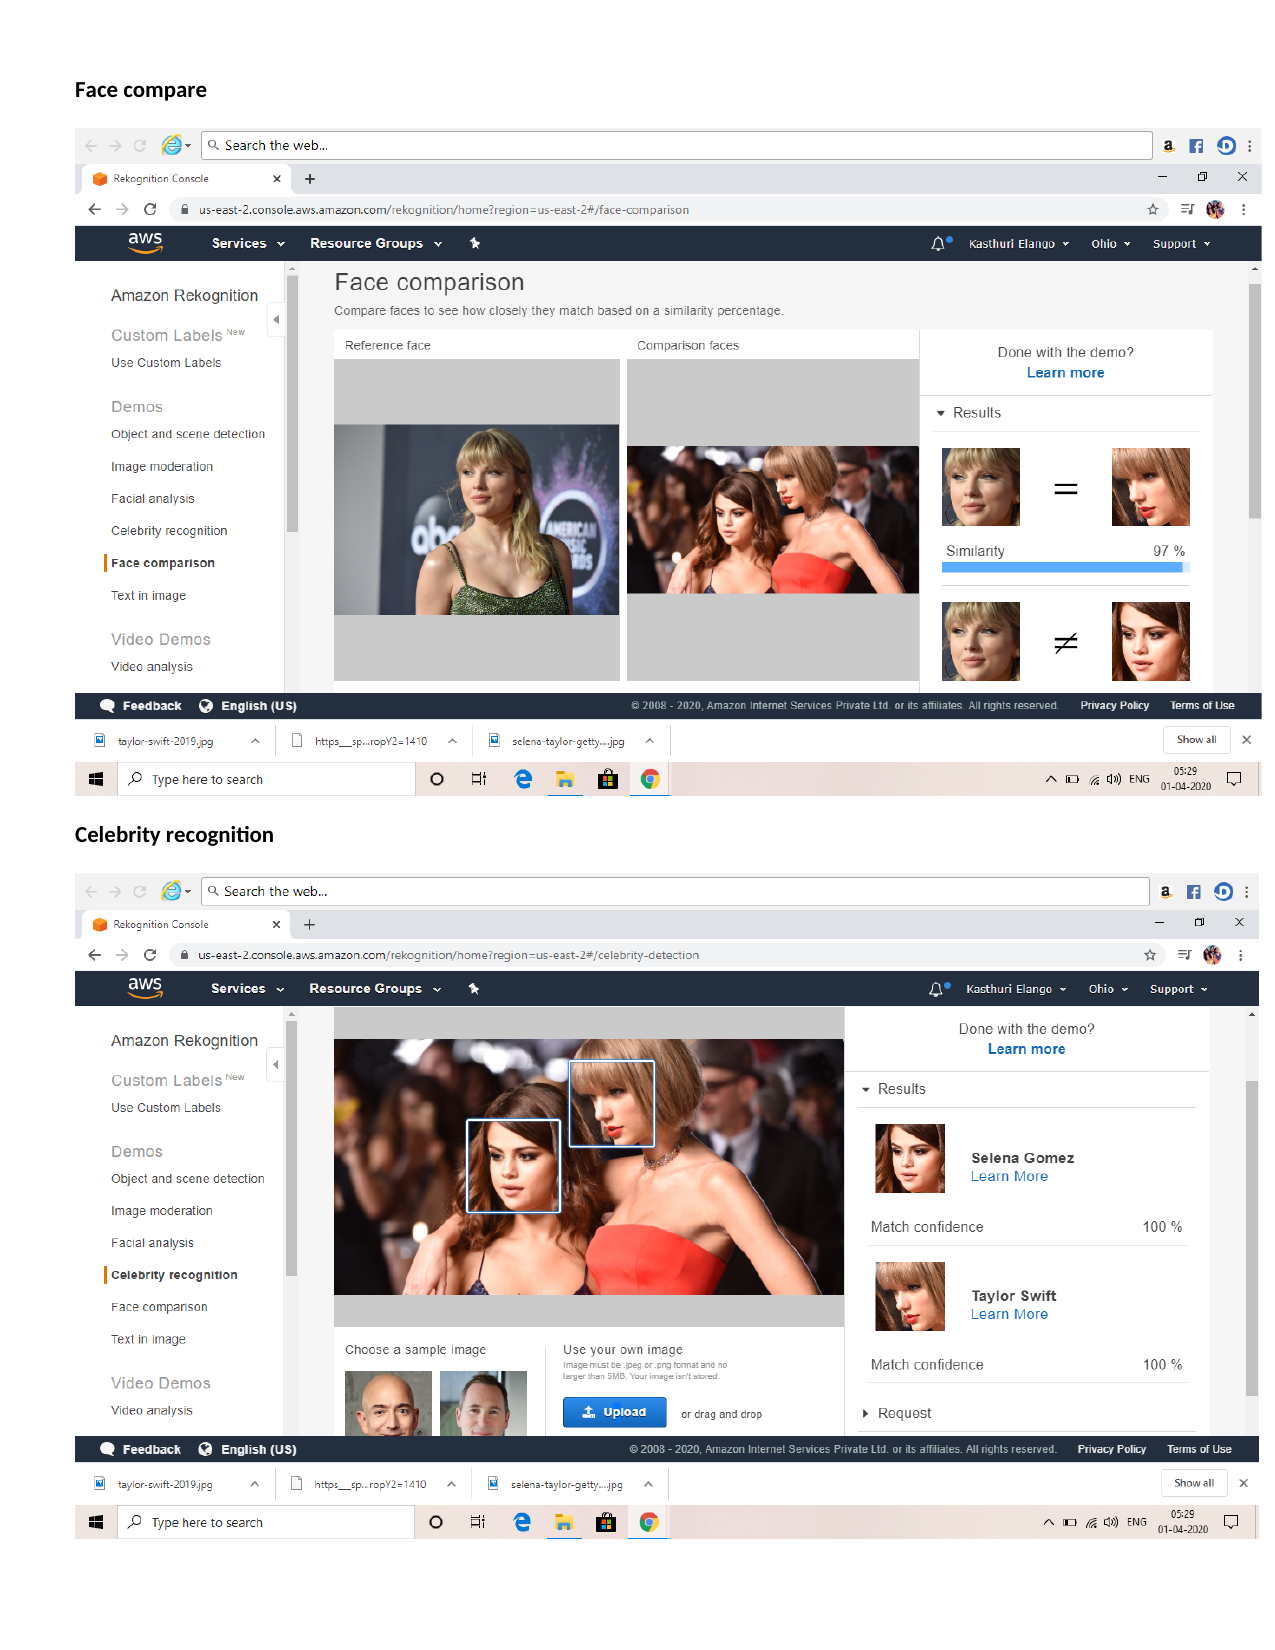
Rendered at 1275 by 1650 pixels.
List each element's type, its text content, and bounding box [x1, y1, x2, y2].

picture [75, 873, 1259, 1539]
text Celebrity recognition [75, 820, 1200, 848]
text Face compare [75, 75, 1200, 103]
picture [75, 128, 1262, 796]
